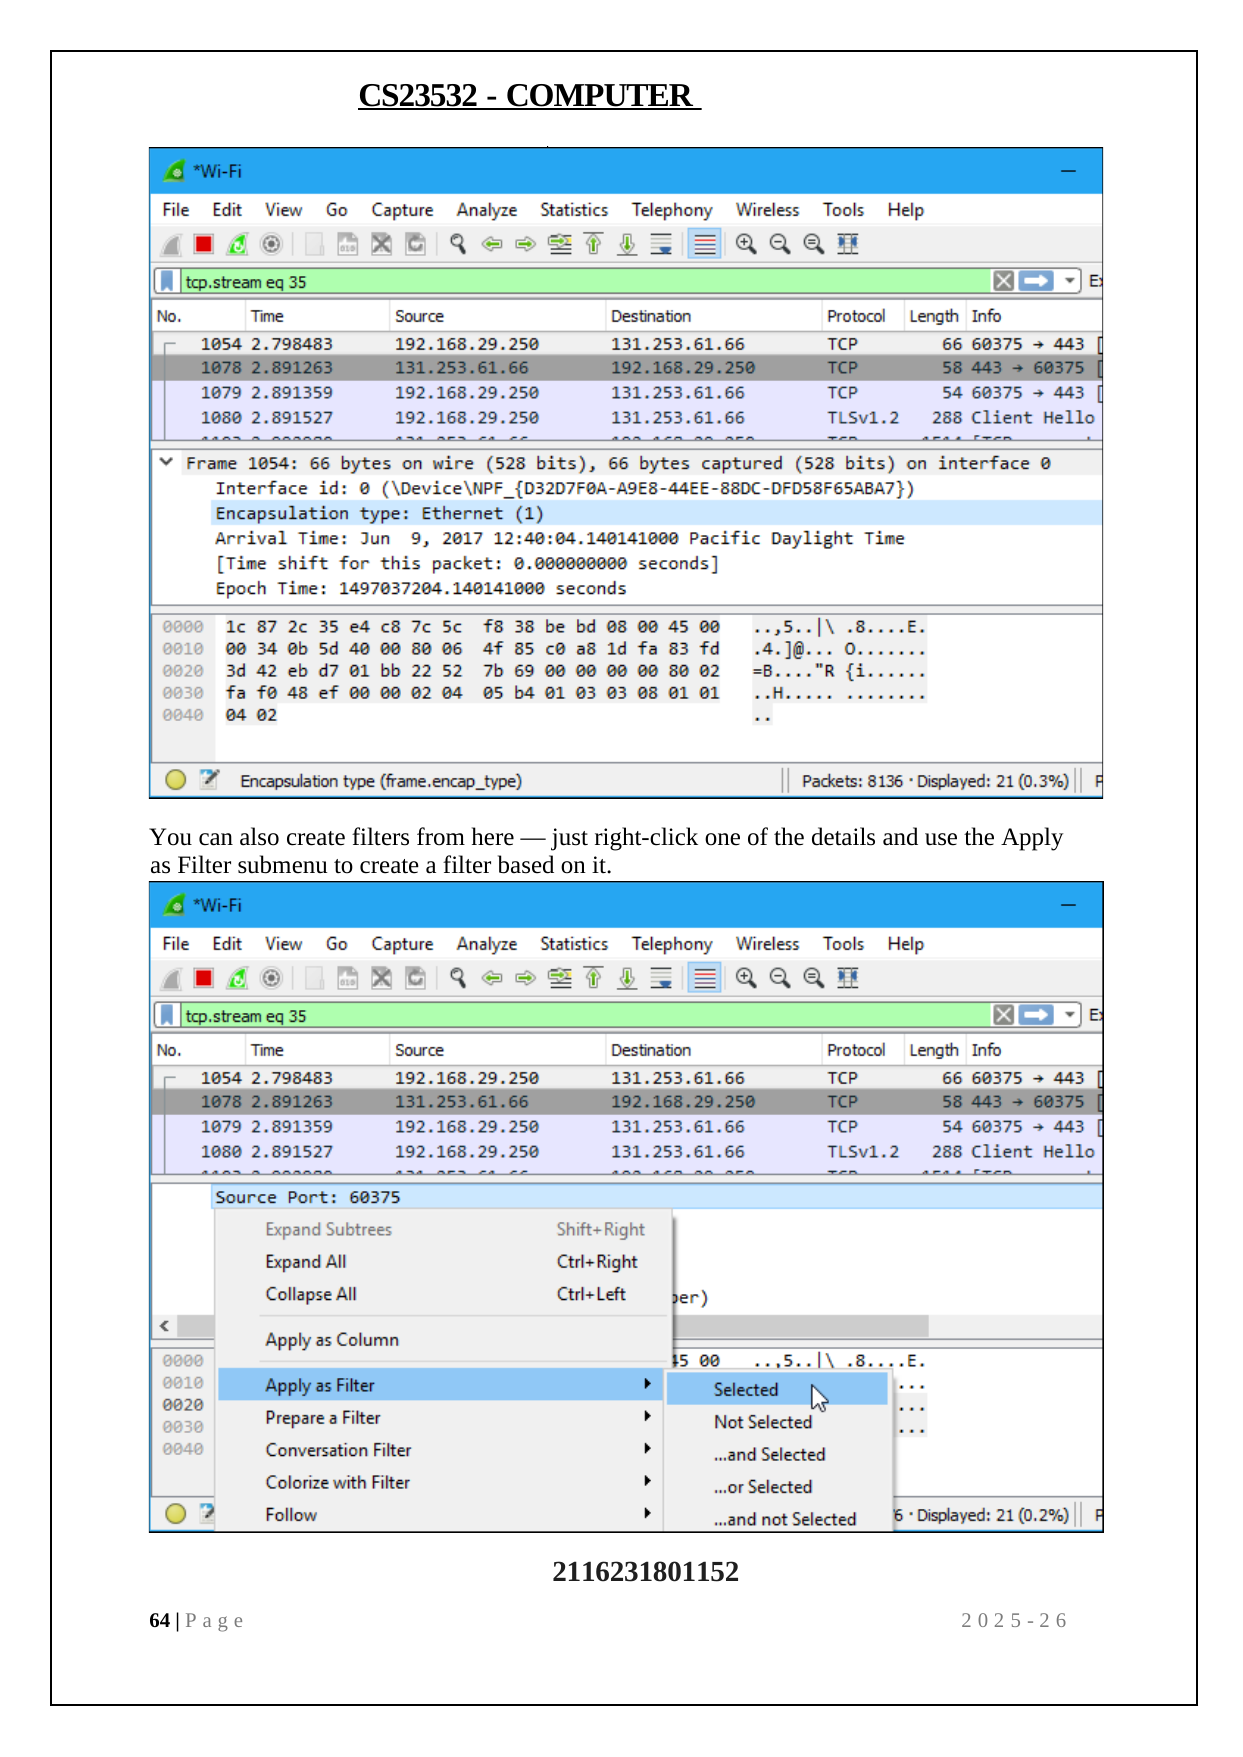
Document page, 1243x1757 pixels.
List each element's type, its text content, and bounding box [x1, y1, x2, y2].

picture [148, 881, 1104, 1533]
picture [148, 147, 1104, 799]
text You can also create filters from here — just right-click one of the details and use the Apply as Filter submenu to create a filter based on it. [149, 823, 1087, 878]
